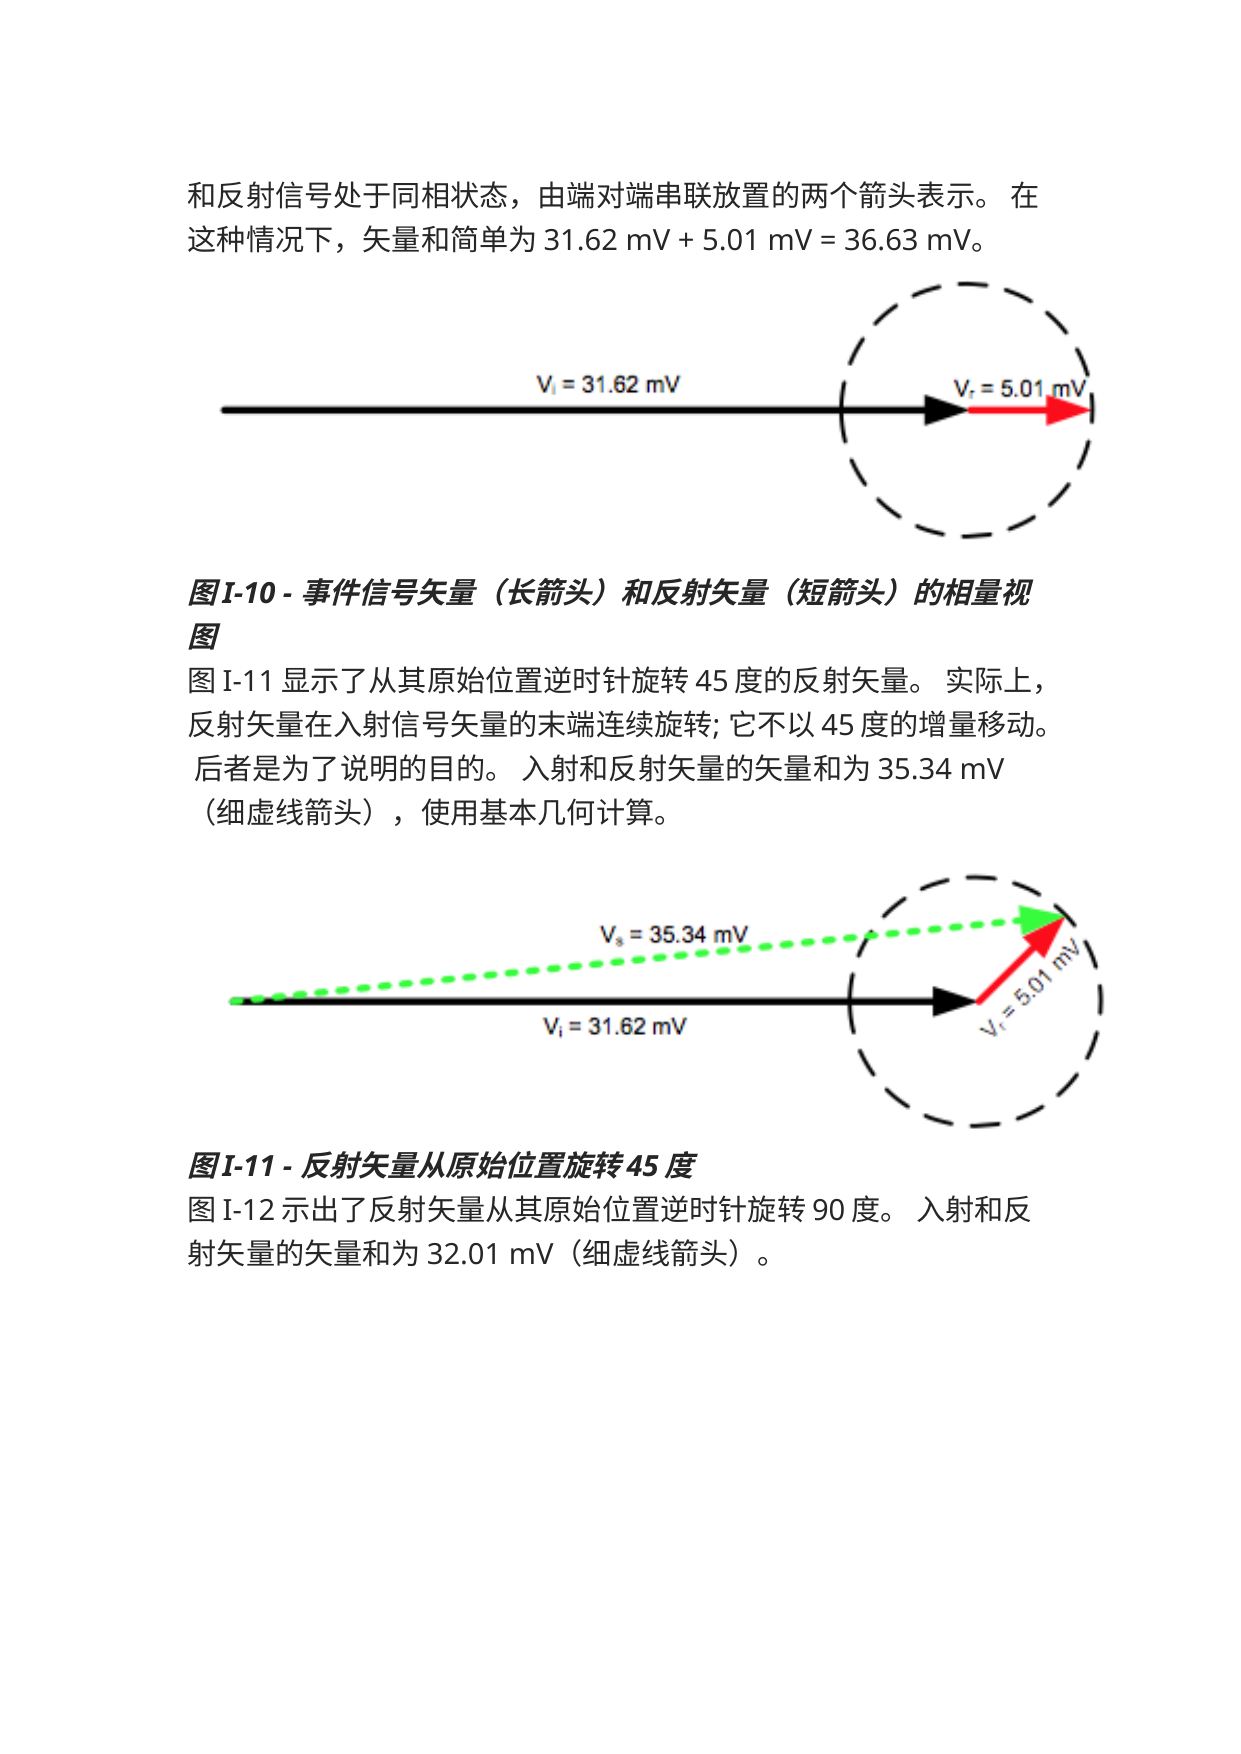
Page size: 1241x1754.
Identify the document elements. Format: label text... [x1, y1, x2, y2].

text 图I-12示出了反射矢量从其原始位置逆时针旋转90度。 入射和反射矢量的矢量和为32.01 mV（细虚线箭头）。 [187, 1185, 1053, 1273]
text 图I-11 - 反射矢量从原始位置旋转45度 [187, 1141, 1053, 1185]
picture [187, 841, 1121, 1133]
text 图I-10 - 事件信号矢量（长箭头）和反射矢量（短箭头）的相量视图 [187, 568, 1053, 657]
text 图I-11显示了从其原始位置逆时针旋转45度的反射矢量。 实际上，反射矢量在入射信号矢量的末端连续旋转; 它不以45度的增量移动。 后者是为了说明的目的。 入射和反射矢量的矢量和为35.34 mV（细虚线箭头），使用基本几何计算。 [187, 657, 1053, 833]
picture [187, 272, 1134, 556]
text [187, 172, 1053, 260]
